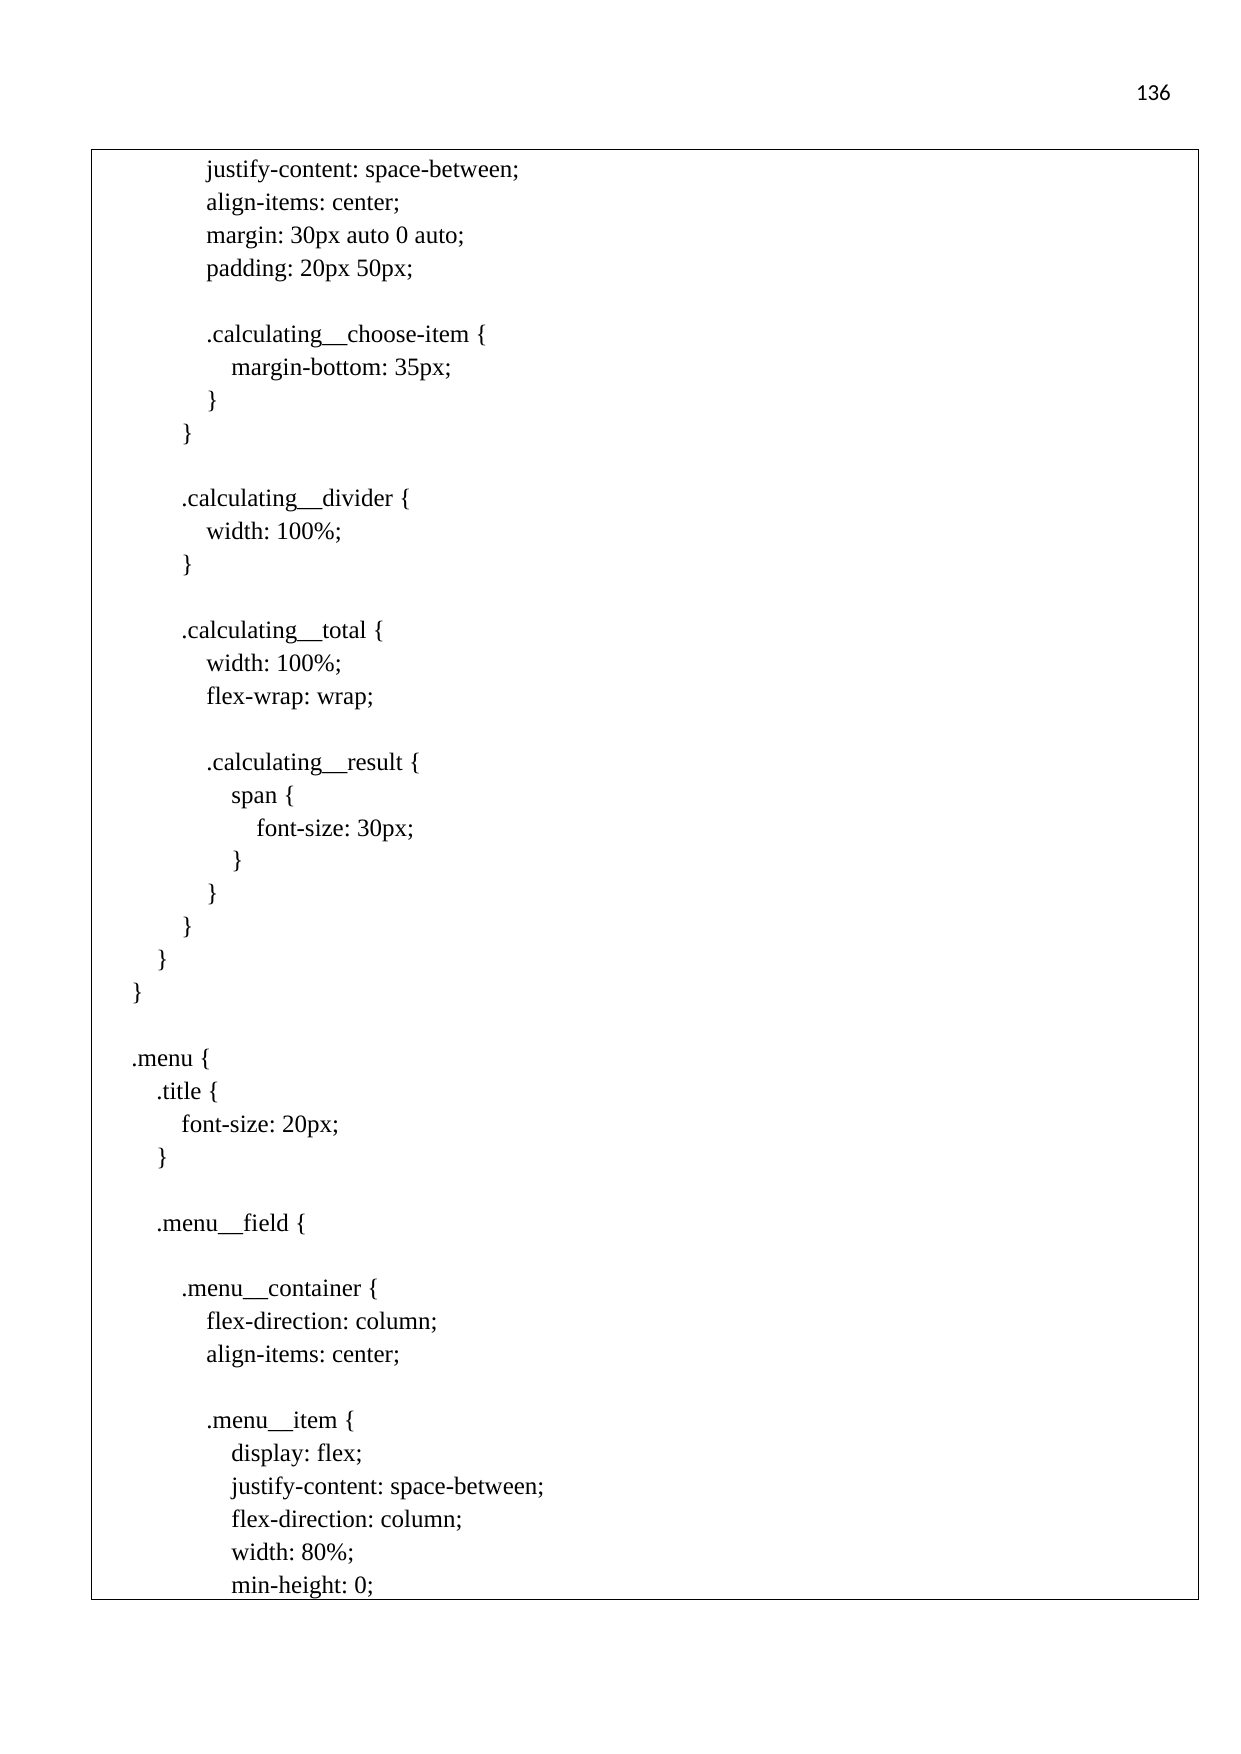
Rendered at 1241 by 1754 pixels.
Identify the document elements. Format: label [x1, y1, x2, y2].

table_header [92, 150, 1198, 1598]
